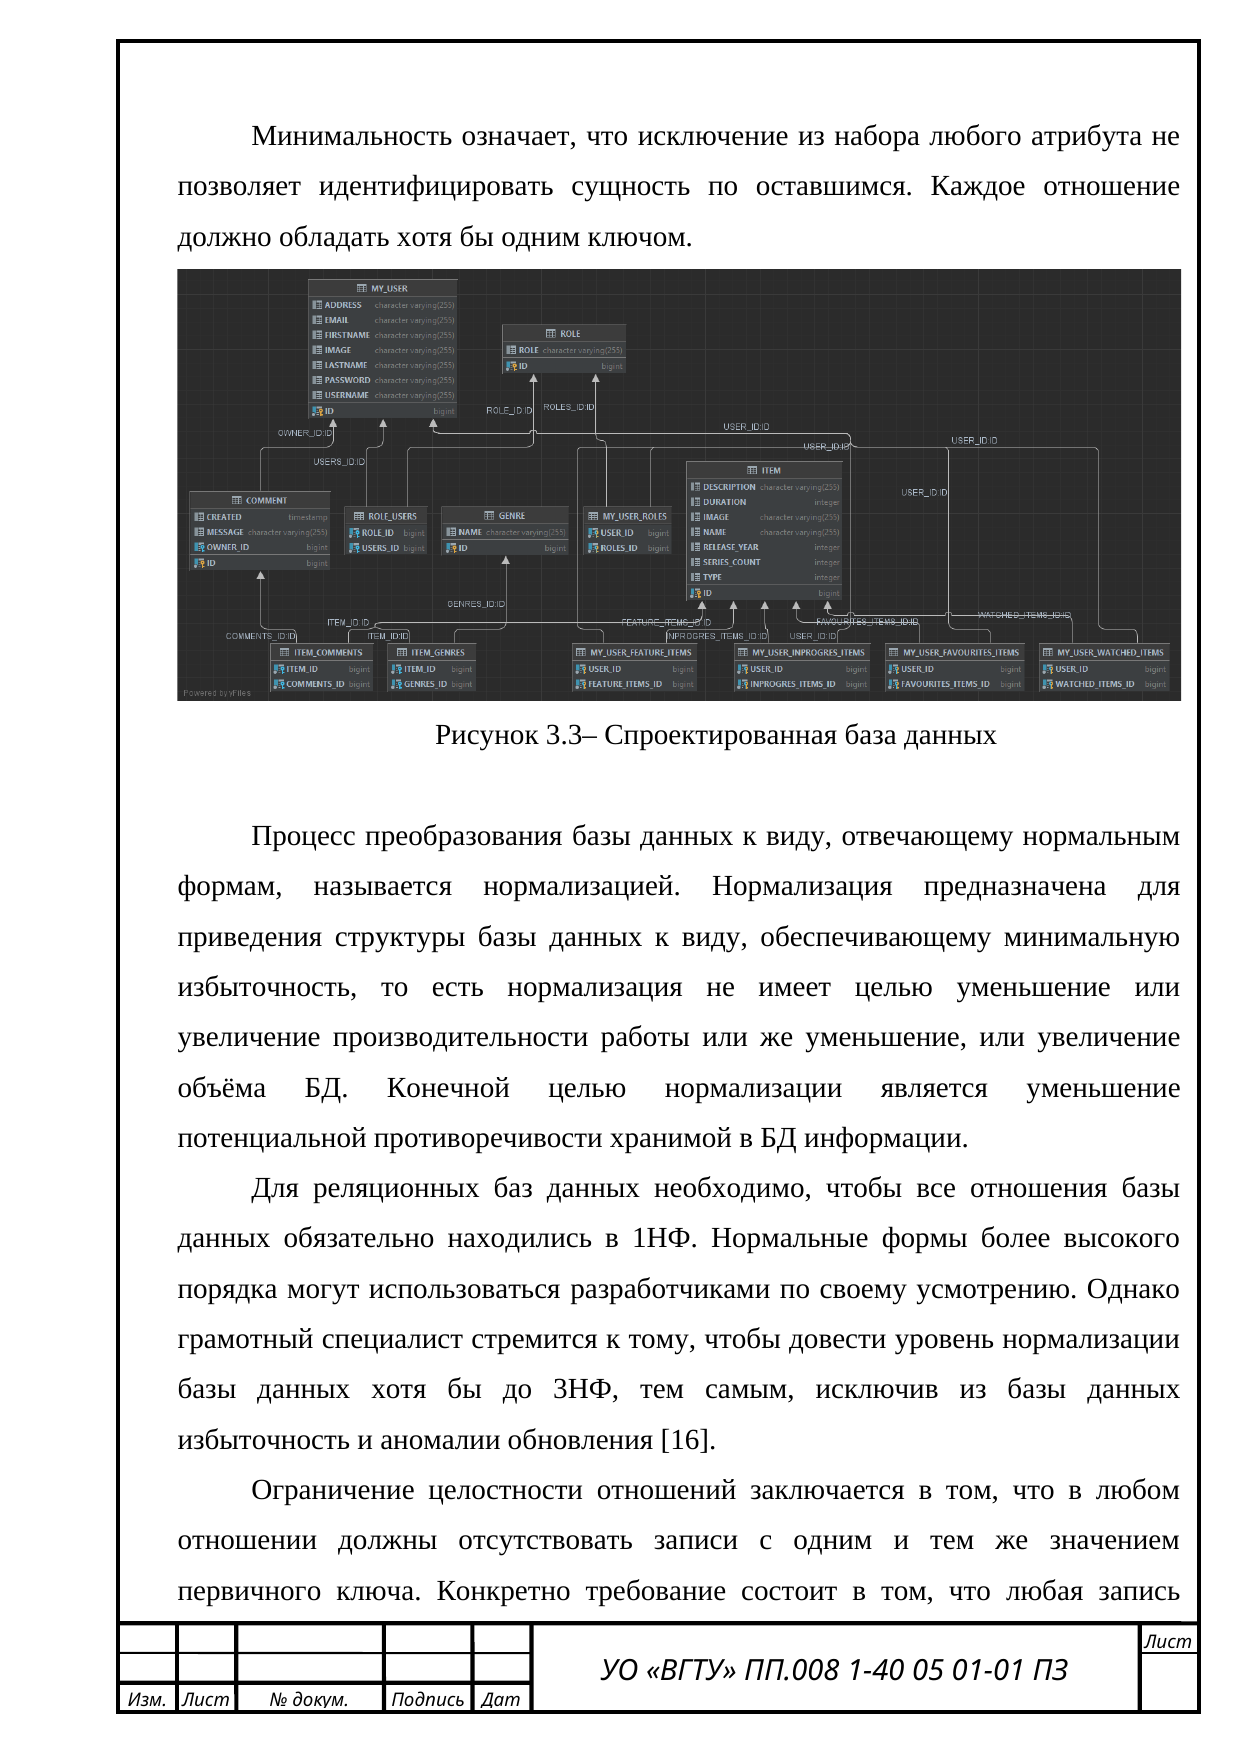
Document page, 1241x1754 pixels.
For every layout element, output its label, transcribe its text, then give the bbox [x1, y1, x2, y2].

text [177, 1472, 1181, 1606]
text Минимальность означает, что исключение из набора любого атрибута не позволяет идентифицировать сущность по оставшимся. Каждое отношение должно обладать хотя бы одним ключом. [177, 118, 1181, 252]
text Рисунок 3.3– Спроектированная база данных [177, 717, 1181, 751]
picture [177, 269, 1182, 701]
text Процесс преобразования базы данных к виду, отвечающему нормальным формам, называется нормализацией. Нормализация предназначена для приведения структуры базы данных к виду, обеспечивающему минимальную избыточность, то есть нормализация не имеет целью уменьшение или увеличение производительности работы или же уменьшение, или увеличение объёма БД. Конечной целью нормализации является уменьшение потенциальной противоречивости хранимой в БД информации. [177, 818, 1181, 1153]
text Для реляционных баз данных необходимо, чтобы все отношения базы данных обязательно находились в 1НФ. Нормальные формы более высокого порядка могут использоваться разработчиками по своему усмотрению. Однако грамотный специалист стремится к тому, чтобы довести уровень нормализации базы данных хотя бы до 3НФ, тем самым, исключив из базы данных избыточность и аномалии обновления [16]. [177, 1170, 1181, 1455]
